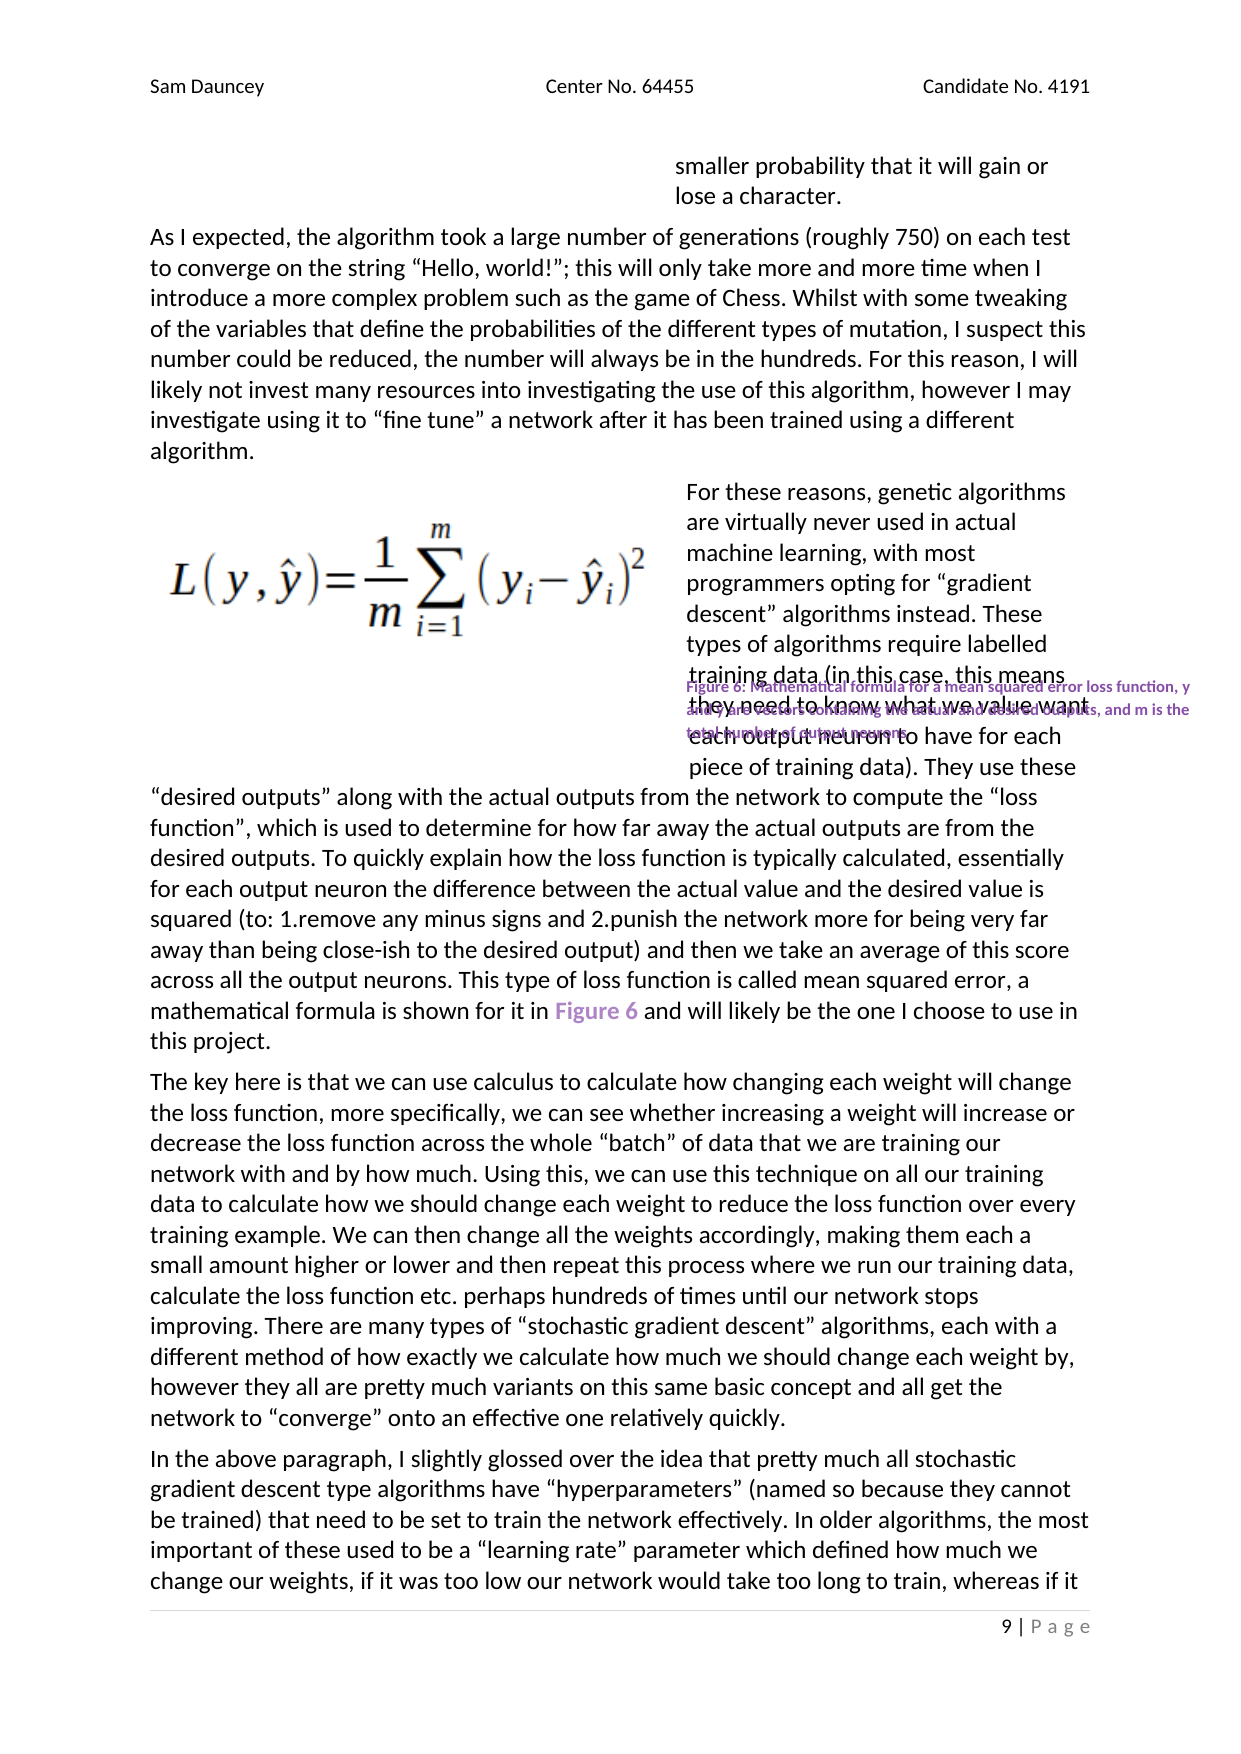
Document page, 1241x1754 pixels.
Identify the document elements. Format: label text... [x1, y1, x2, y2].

text As I expected, the algorithm took a large number of generations (roughly 750) on each test to converge on the string “Hello, world!”; this will only take more and more time when I introduce a more complex problem such as the game of Chess. Whilst with some tweaking of the variables that define the probabilities of the different types of mutation, I suspect this number could be reduced, the number will always be in the hundreds. For this reason, I will likely not invest many resources into investigating the use of this algorithm, however I may investigate using it to “fine tune” a network after it has been trained using a different algorithm. [150, 221, 1090, 466]
text For these reasons, genetic algorithms are virtually never used in actual machine learning, with most programmers opting for “gradient descent” algorithms instead. These types of algorithms require labelled training data (in this case, this means they need to know what we value want each output neuron to have for each piece of training data). They use these “desired outputs” along with the actual outputs from the network to compute the “loss function”, which is used to determine for how far away the actual outputs are from the desired outputs. To quickly explain how the loss function is typically calculated, essentially for each output neuron the difference between the actual value and the desired value is squared (to: 1.remove any minus signs and 2.punish the network more for being very far away than being close-ish to the desired output) and then we take an average of this score across all the output neurons. This type of loss function is called mean squared error, a mathematical formula is shown for it in Figure 6 and will likely be the one I choose to use in this project. [150, 476, 1090, 1056]
picture [150, 487, 668, 665]
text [150, 1443, 1090, 1596]
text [675, 150, 1090, 211]
text The key here is that we can use calculus to calculate how changing each weight will change the loss function, more specifically, we can see whether increasing a weight will increase or decrease the loss function across the whole “batch” of data that we are training our network with and by how much. Using this, we can use this technique on all our training data to calculate how we should change each weight to reduce the loss function over every training example. We can then change all the weights accordingly, making them each a small amount higher or lower and then repeat this process where we run our training data, calculate the loss function etc. perhaps hundreds of times until our network stops improving. There are many types of “stochastic gradient descent” algorithms, each with a different method of how exactly we calculate how much we should change each weight by, however they all are pretty much variants on this same basic concept and all get the network to “converge” onto an effective one relatively quickly. [150, 1066, 1090, 1433]
